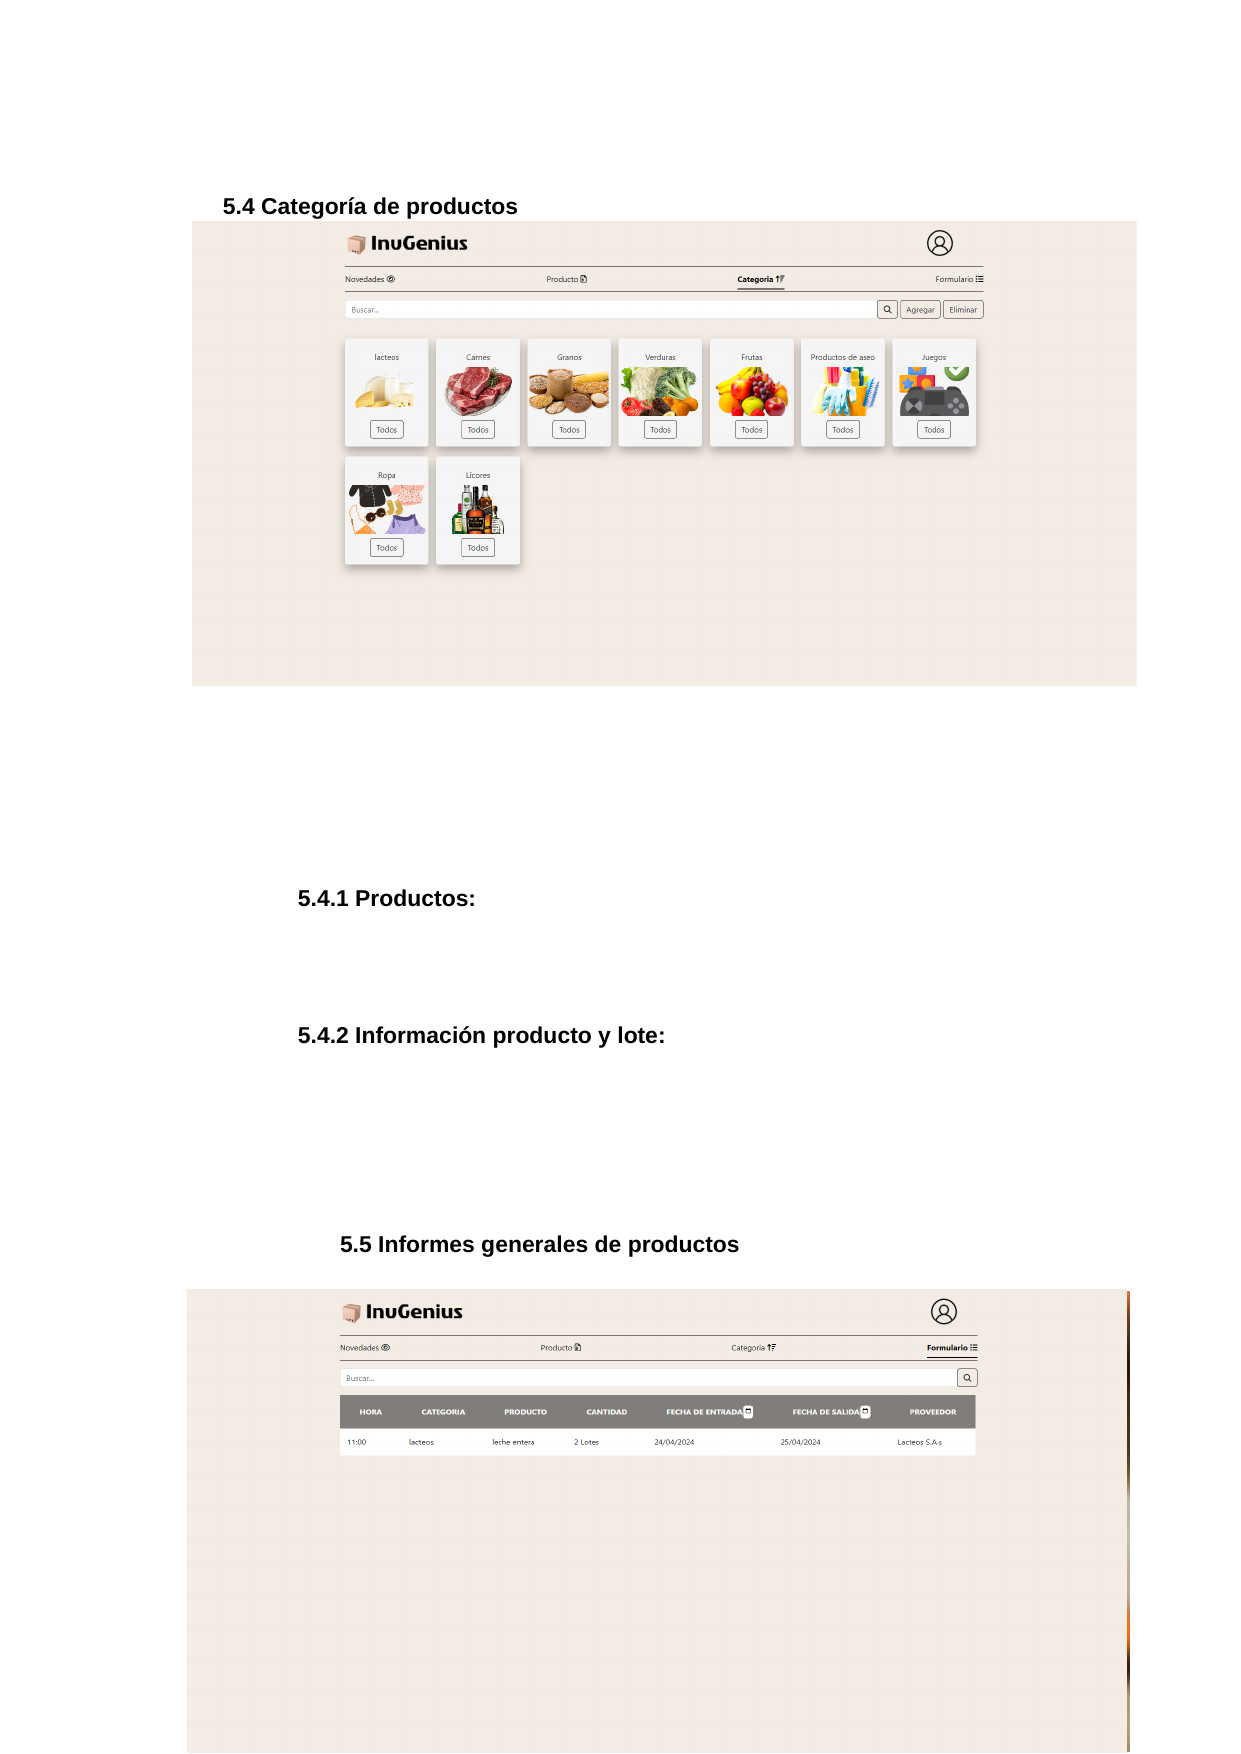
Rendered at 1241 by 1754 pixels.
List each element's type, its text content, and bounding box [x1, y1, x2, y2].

subtitle 5.4.1 Productos: [223, 885, 945, 911]
picture [192, 221, 1137, 686]
subtitle 5.4 Categoría de productos [223, 193, 945, 219]
picture [186, 1289, 1129, 1752]
text 5.5 Informes generales de productos [295, 1231, 945, 1258]
subtitle 5.4.2 Información producto y lote: [223, 1022, 945, 1049]
